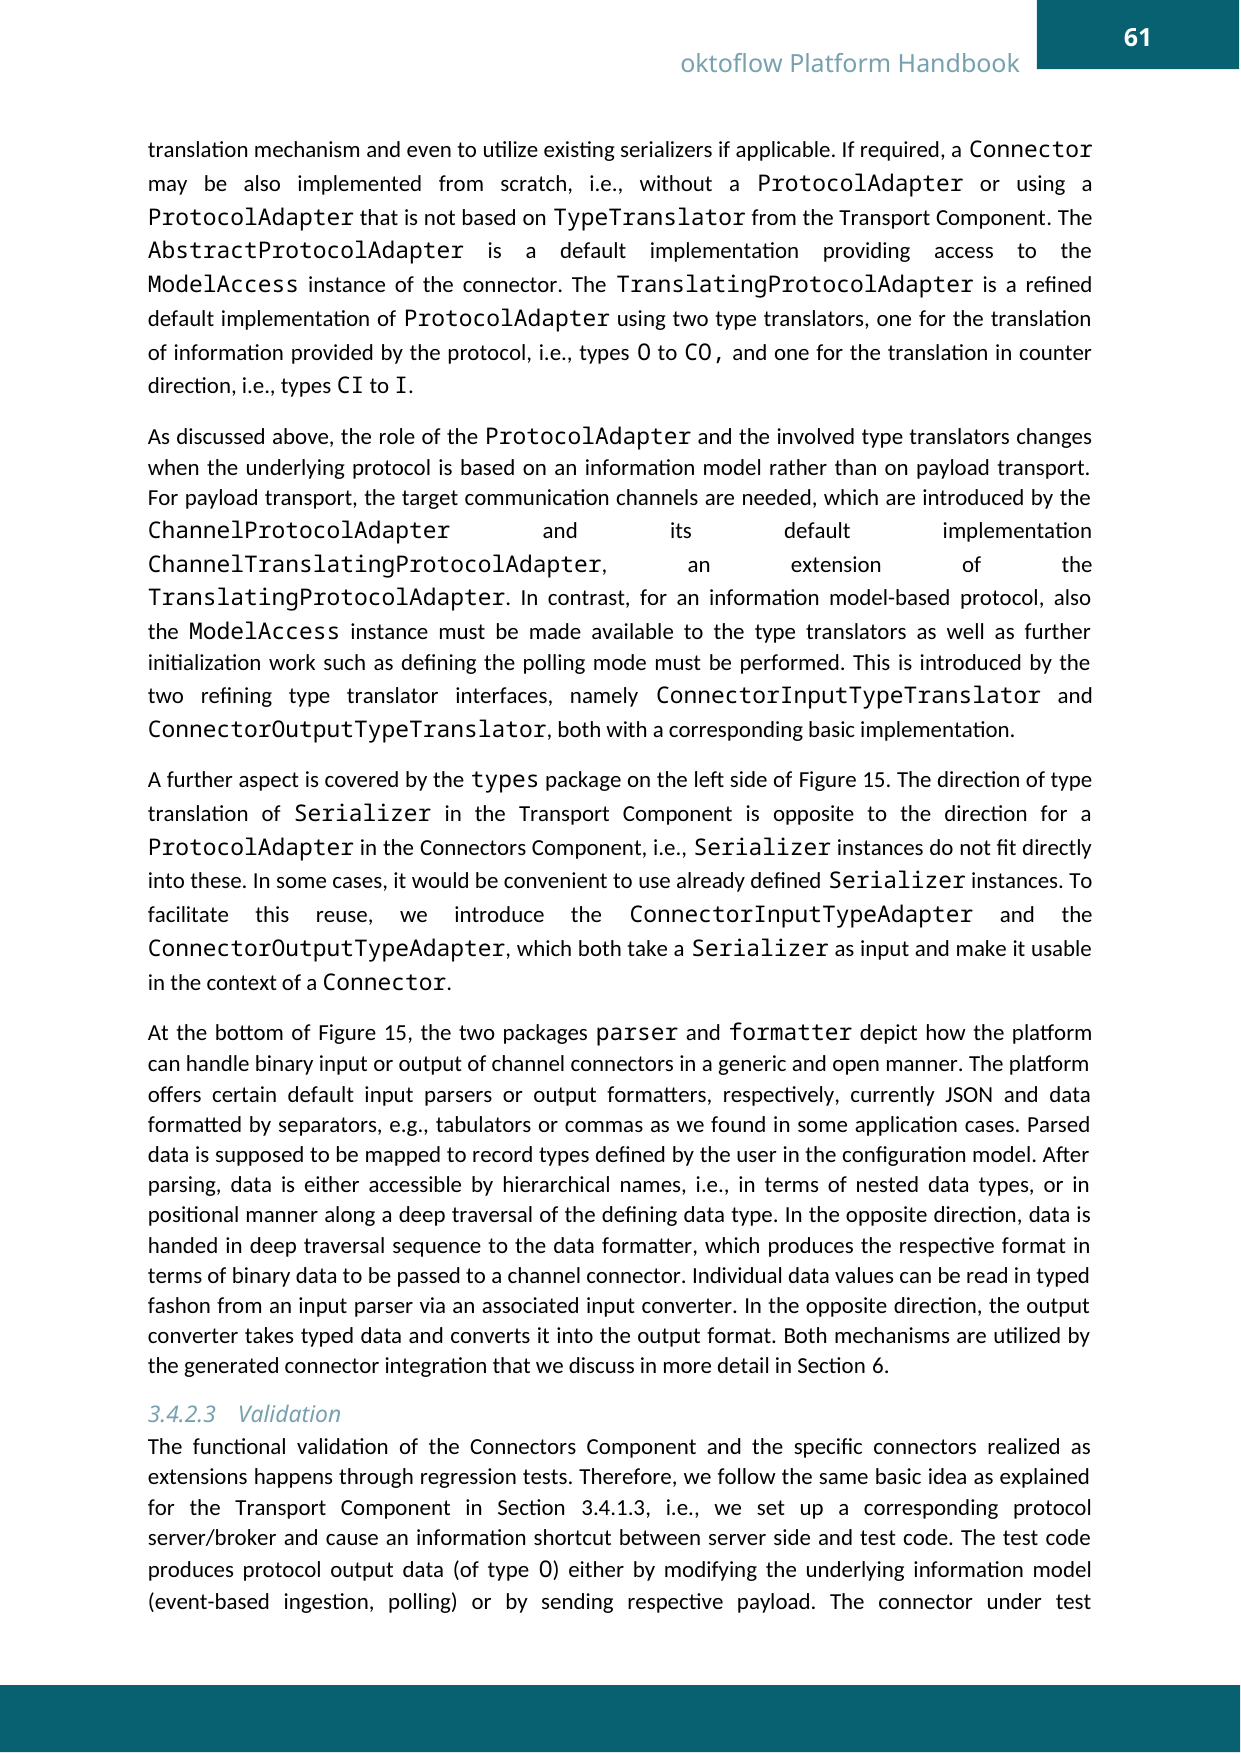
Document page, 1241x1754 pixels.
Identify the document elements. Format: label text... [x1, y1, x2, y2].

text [148, 1432, 1093, 1615]
subtitle Validation [148, 1398, 1093, 1430]
text As discussed above, the role of the ProtocolAdapter and the involved type translators changes when the underlying protocol is based on an information model rather than on payload transport. For payload transport, the target communication channels are needed, which are introduced by the ChannelProtocolAdapter and its default implementation ChannelTranslatingProtocolAdapter, an extension of the TranslatingProtocolAdapter. In contrast, for an information model-based protocol, also the ModelAccess instance must be made available to the type translators as well as further initialization work such as defining the polling mode must be performed. This is introduced by the two refining type translator interfaces, namely ConnectorInputTypeTranslator and ConnectorOutputTypeTranslator, both with a corresponding basic implementation. [148, 419, 1093, 744]
text At the bottom of Figure 15, the two packages parser and formatter depict how the platform can handle binary input or output of channel connectors in a generic and open manner. The platform offers certain default input parsers or output formatters, respectively, currently JSON and data formatted by separators, e.g., tabulators or commas as we found in some application cases. Parsed data is supposed to be mapped to record types defined by the user in the configuration model. After parsing, data is either accessible by hierarchical names, i.e., in terms of nested data types, or in positional manner along a deep traversal of the defining data type. In the opposite direction, data is handed in deep traversal sequence to the data formatter, which produces the respective format in terms of binary data to be passed to a channel connector. Individual data values can be read in typed fashon from an input parser via an associated input converter. In the opposite direction, the output converter takes typed data and converts it into the output format. Both mechanisms are utilized by the generated connector integration that we discuss in more detail in Section 6. [148, 1016, 1093, 1379]
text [148, 133, 1093, 400]
text A further aspect is covered by the types package on the left side of Figure 15. The direction of type translation of Serializer in the Transport Component is opposite to the direction for a ProtocolAdapter in the Connectors Component, i.e., Serializer instances do not fit directly into these. In some cases, it would be convenient to use already defined Serializer instances. To facilitate this reuse, we introduce the ConnectorInputTypeAdapter and the ConnectorOutputTypeAdapter, which both take a Serializer as input and make it usable in the context of a Connector. [148, 763, 1093, 997]
